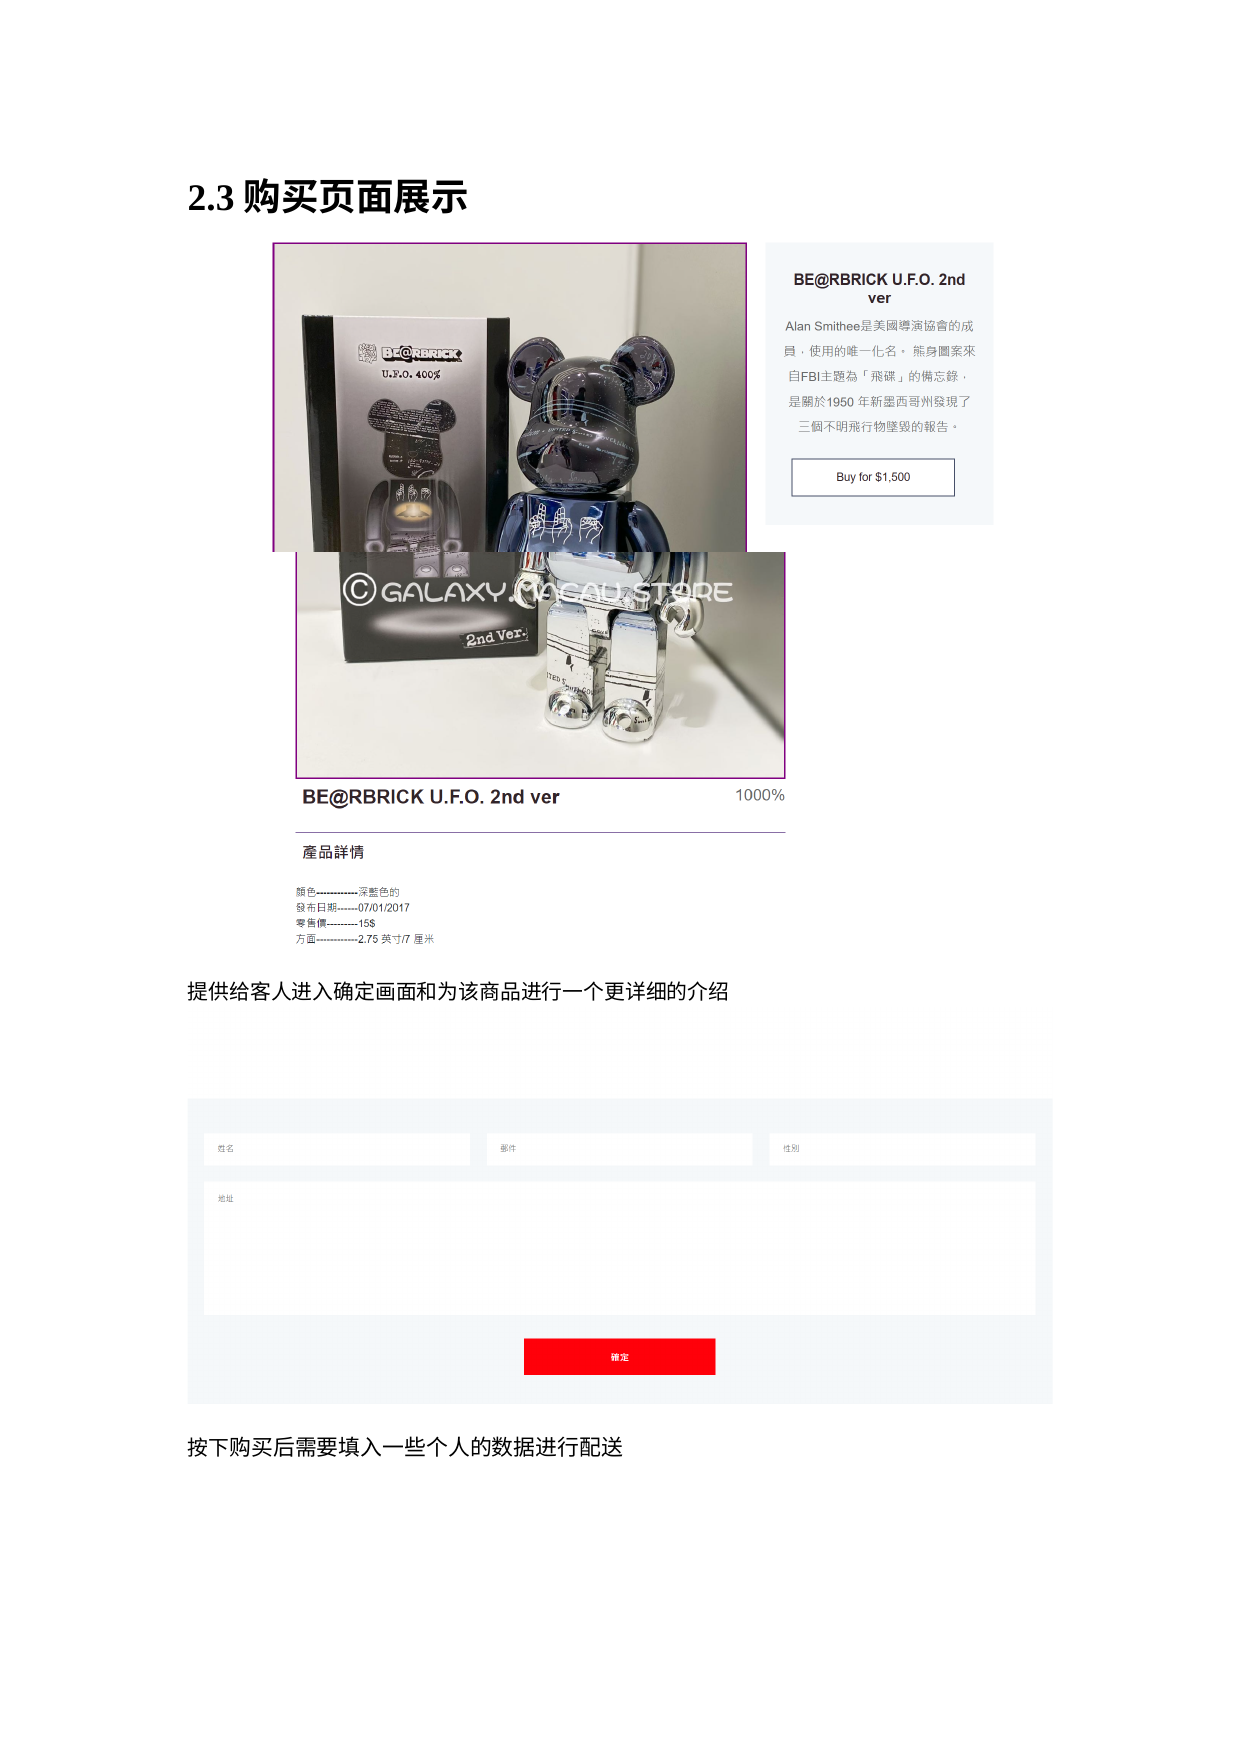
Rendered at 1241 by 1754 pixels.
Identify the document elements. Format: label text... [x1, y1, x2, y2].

text 按下购买后需要填入一些个人的数据进行配送 [187, 1404, 1053, 1462]
picture [187, 1007, 1053, 1404]
text 2.3 购买页面展示 [187, 162, 1053, 227]
picture [187, 227, 1053, 967]
text 提供给客人进入确定画面和为该商品进行一个更详细的介绍 [187, 974, 1053, 1007]
